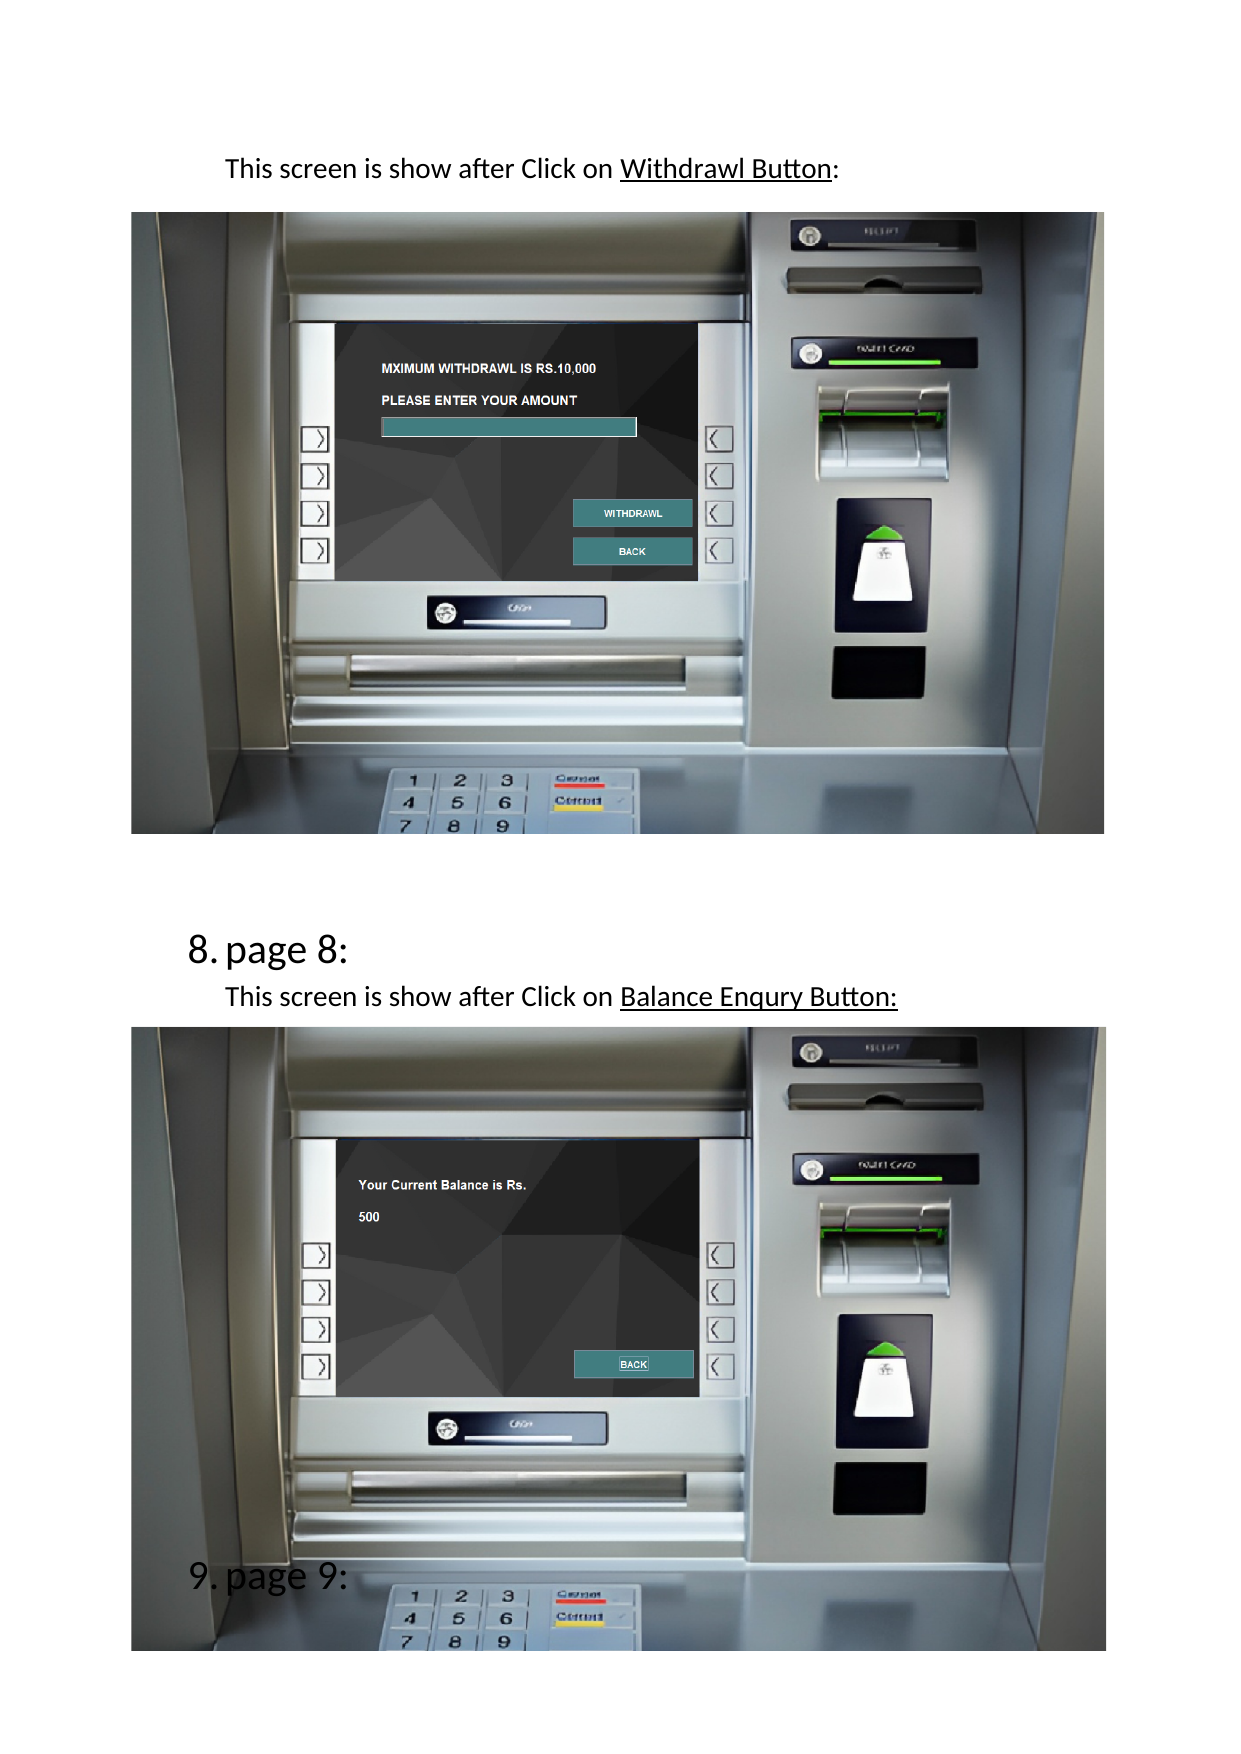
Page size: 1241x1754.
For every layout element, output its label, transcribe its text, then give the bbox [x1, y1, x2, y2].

picture [131, 212, 1105, 834]
list This screen is show after Click on Withdrawl Button: [225, 150, 1090, 186]
list page 9: [187, 1549, 1090, 1600]
list This screen is show after Click on Balance Enqury Button: [225, 978, 1090, 1014]
list page 8: [187, 923, 1090, 974]
picture [131, 1026, 1107, 1651]
